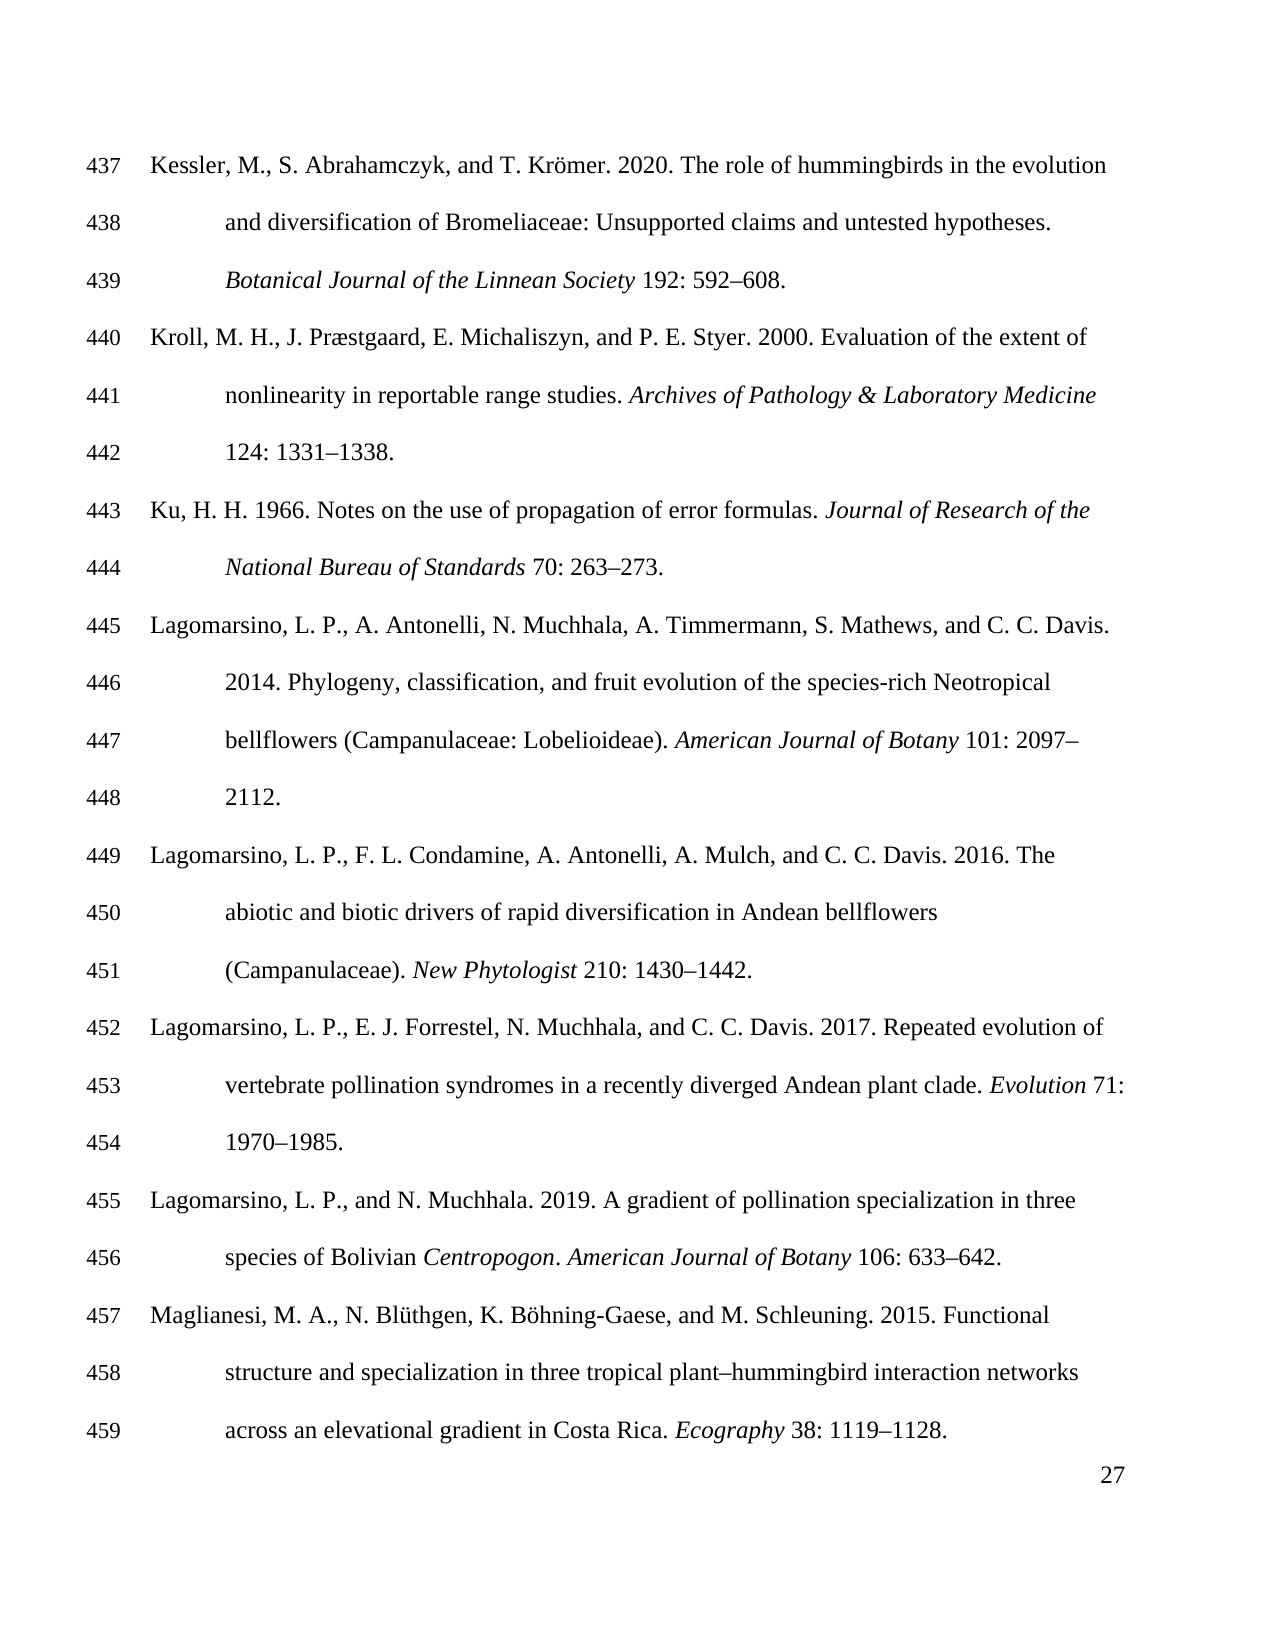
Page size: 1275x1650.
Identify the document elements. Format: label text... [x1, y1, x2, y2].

text Ku, H. H. 1966. Notes on the use of propagation of error formulas. Journal of Research of the National Bureau of Standards 70: 263–273. [150, 495, 1125, 581]
text Lagomarsino, L. P., and N. Muchhala. 2019. A gradient of pollination specialization in three species of Bolivian Centropogon. American Journal of Botany 106: 633–642. [150, 1185, 1125, 1271]
text Kessler, M., S. Abrahamczyk, and T. Krömer. 2020. The role of hummingbirds in the evolution and diversification of Bromeliaceae: Unsupported claims and untested hypotheses. Botanical Journal of the Linnean Society 192: 592–608. [150, 150, 1125, 294]
text Lagomarsino, L. P., E. J. Forrestel, N. Muchhala, and C. C. Davis. 2017. Repeated evolution of vertebrate pollination syndromes in a recently diverged Andean plant clade. Evolution 71: 1970–1985. [150, 1012, 1125, 1156]
text Lagomarsino, L. P., F. L. Condamine, A. Antonelli, A. Mulch, and C. C. Davis. 2016. The abiotic and biotic drivers of rapid diversification in Andean bellflowers (Campanulaceae). New Phytologist 210: 1430–1442. [150, 840, 1125, 984]
text Kroll, M. H., J. Præstgaard, E. Michaliszyn, and P. E. Styer. 2000. Evaluation of the extent of nonlinearity in reportable range studies. Archives of Pathology & Laboratory Medicine 124: 1331–1338. [150, 322, 1125, 466]
text Lagomarsino, L. P., A. Antonelli, N. Muchhala, A. Timmermann, S. Mathews, and C. C. Davis. 2014. Phylogeny, classification, and fruit evolution of the species-rich Neotropical bellflowers (Campanulaceae: Lobelioideae). American Journal of Botany 101: 2097–2112. [150, 610, 1125, 811]
text Maglianesi, M. A., N. Blüthgen, K. Böhning-Gaese, and M. Schleuning. 2015. Functional structure and specialization in three tropical plant–hummingbird interaction networks across an elevational gradient in Costa Rica. Ecography 38: 1119–1128. [150, 1300, 1125, 1444]
